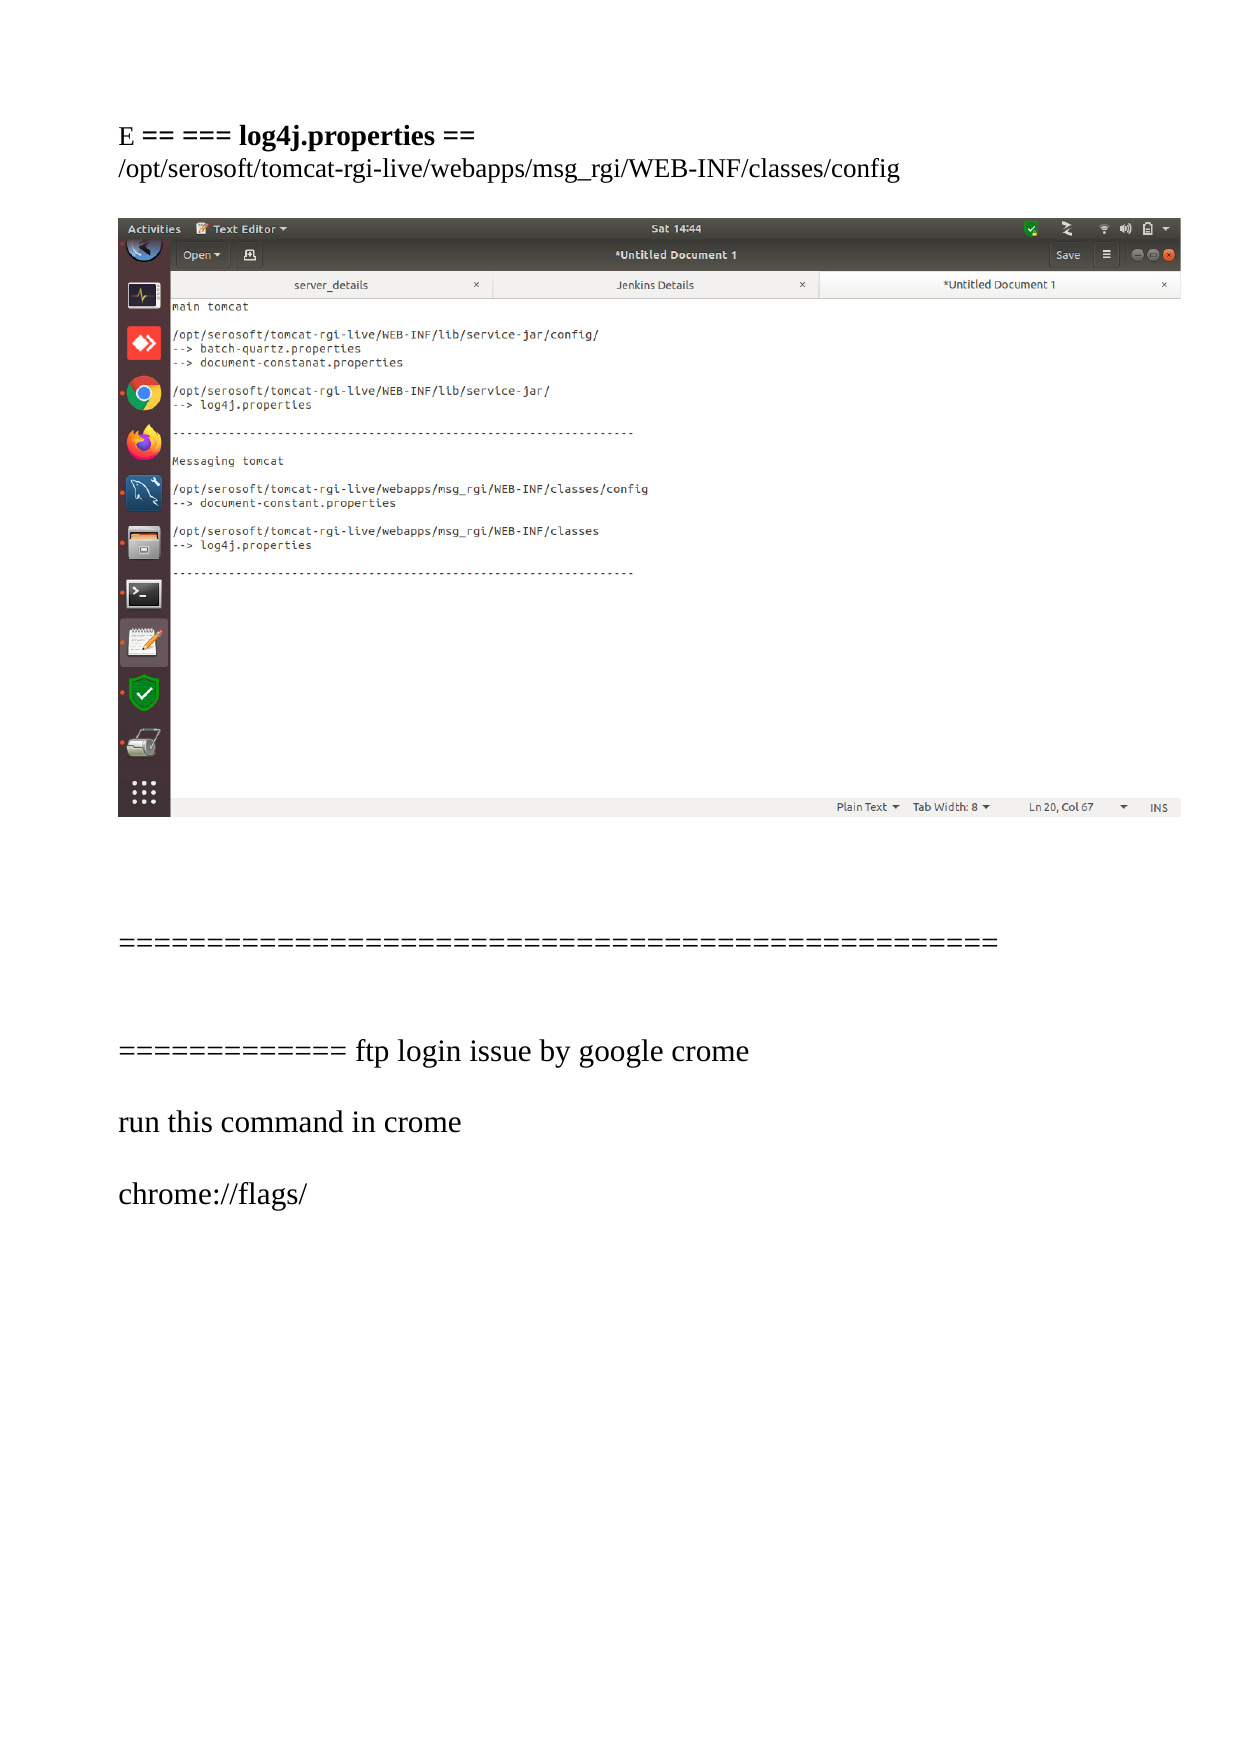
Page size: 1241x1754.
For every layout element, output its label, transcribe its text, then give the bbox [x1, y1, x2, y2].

text run this command in crome [118, 1104, 1181, 1139]
text E == === log4j.properties == [118, 118, 1181, 152]
text ============= ftp login issue by google crome [118, 1032, 1181, 1068]
text /opt/serosoft/tomcat-rgi-live/webapps/msg_rgi/WEB-INF/classes/config [118, 152, 1181, 183]
picture [118, 218, 1181, 817]
text ================================================== [118, 924, 1181, 960]
text chrome://flags/ [118, 1176, 1181, 1211]
